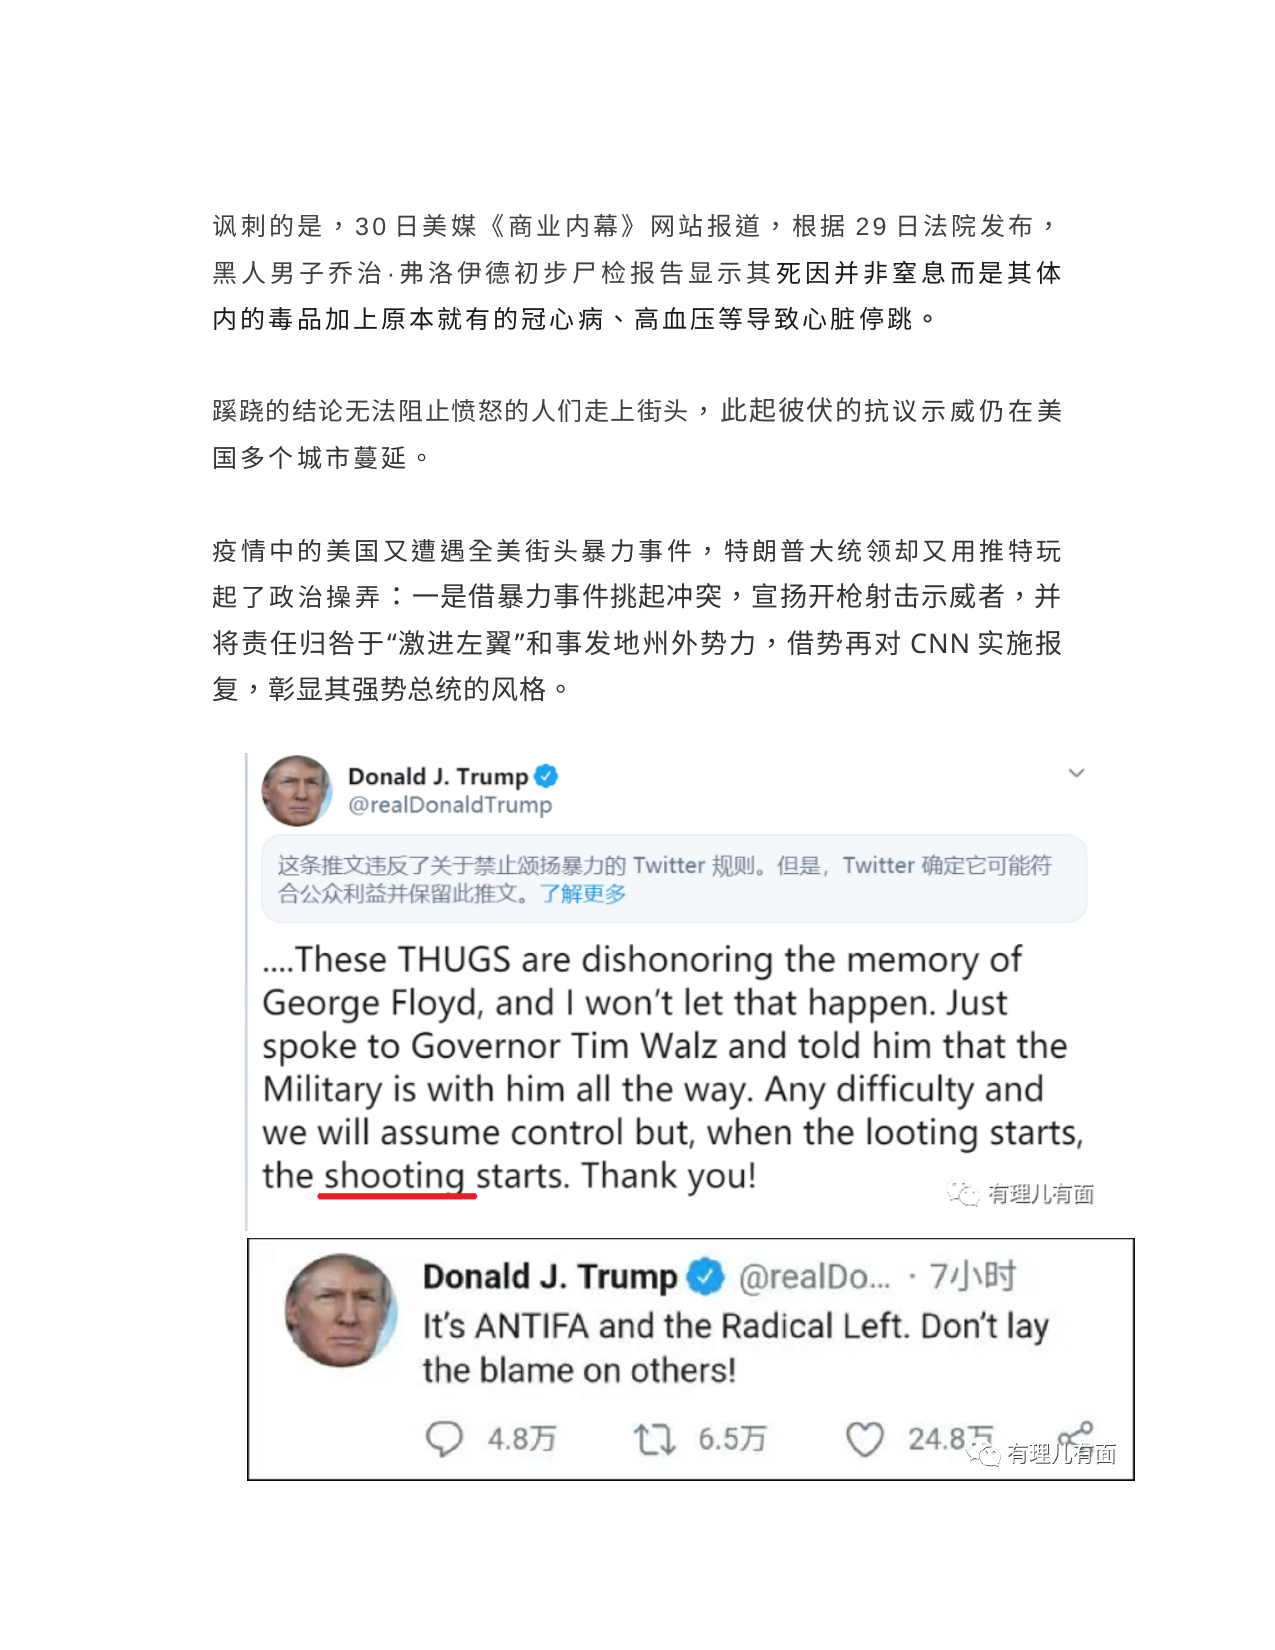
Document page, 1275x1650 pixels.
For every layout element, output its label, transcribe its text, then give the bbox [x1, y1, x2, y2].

picture [244, 753, 1145, 1493]
text 讽刺的是，30日美媒《商业内幕》网站报道，根据29日法院发布，黑人男子乔治·弗洛伊德初步尸检报告显示其死因并非窒息而是其体内的毒品加上原本就有的冠心病、高血压等导致心脏停跳。 [212, 196, 1062, 336]
text 疫情中的美国又遭遇全美街头暴力事件，特朗普大统领却又用推特玩起了政治操弄：一是借暴力事件挑起冲突，宣扬开枪射击示威者，并将责任归咎于“激进左翼”和事发地州外势力，借势再对CNN实施报复，彰显其强势总统的风格。 [212, 522, 1062, 707]
text 蹊跷的结论无法阻止愤怒的人们走上街头，此起彼伏的抗议示威仍在美国多个城市蔓延。 [212, 382, 1062, 475]
